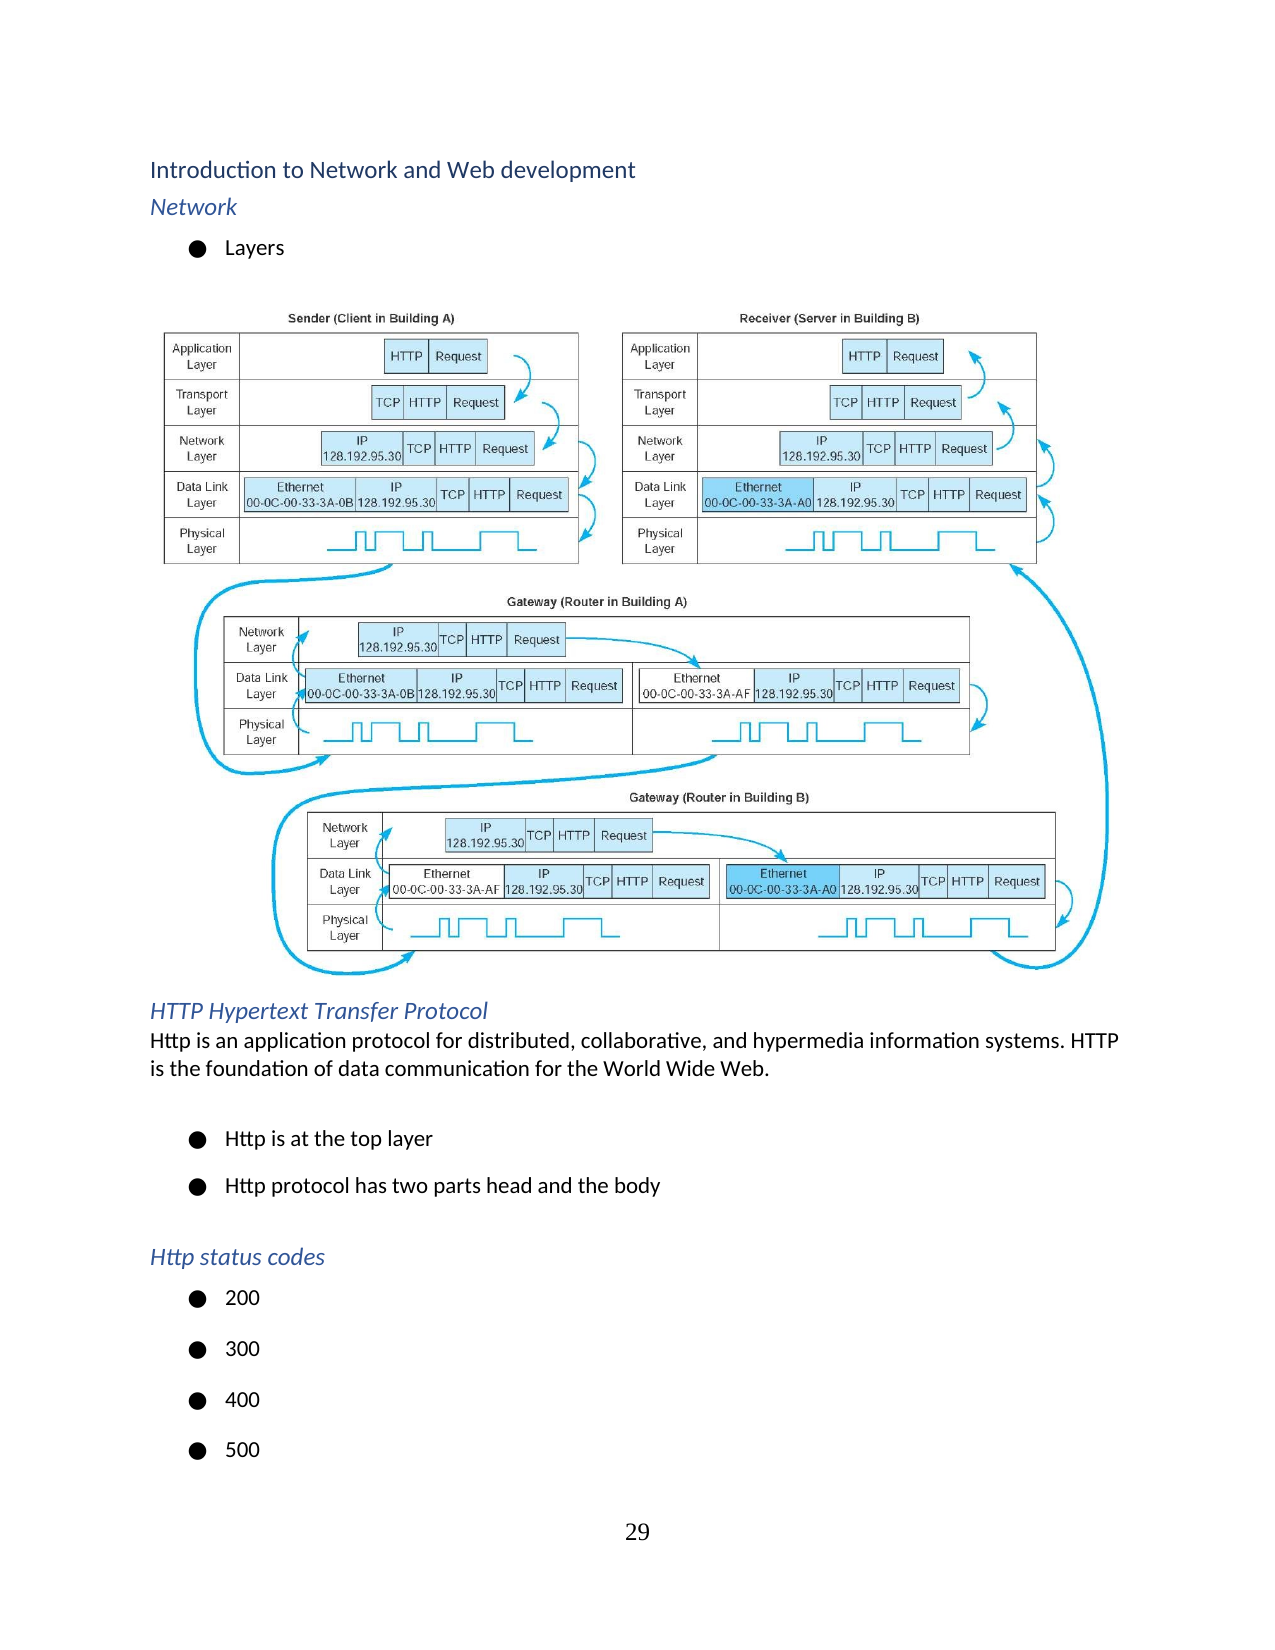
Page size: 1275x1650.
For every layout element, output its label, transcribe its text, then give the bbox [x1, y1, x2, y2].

picture [150, 303, 1125, 977]
subtitle Network [150, 191, 1125, 222]
subtitle Introduction to Network and Web development [150, 154, 1125, 185]
subtitle Http status codes [150, 1241, 1125, 1272]
list Http is at the top layer [187, 1112, 1125, 1159]
list 300 [187, 1322, 1125, 1369]
list 200 [187, 1272, 1125, 1318]
list 400 [187, 1373, 1125, 1420]
list 500 [187, 1424, 1125, 1471]
subtitle HTTP Hypertext Transfer Protocol [150, 995, 1125, 1026]
list Http protocol has two parts head and the body [187, 1159, 1125, 1206]
list Layers [187, 222, 1125, 269]
text Http is an application protocol for distributed, collaborative, and hypermedia information systems. HTTP is the foundation of data communication for the World Wide Web. [150, 1026, 1125, 1082]
